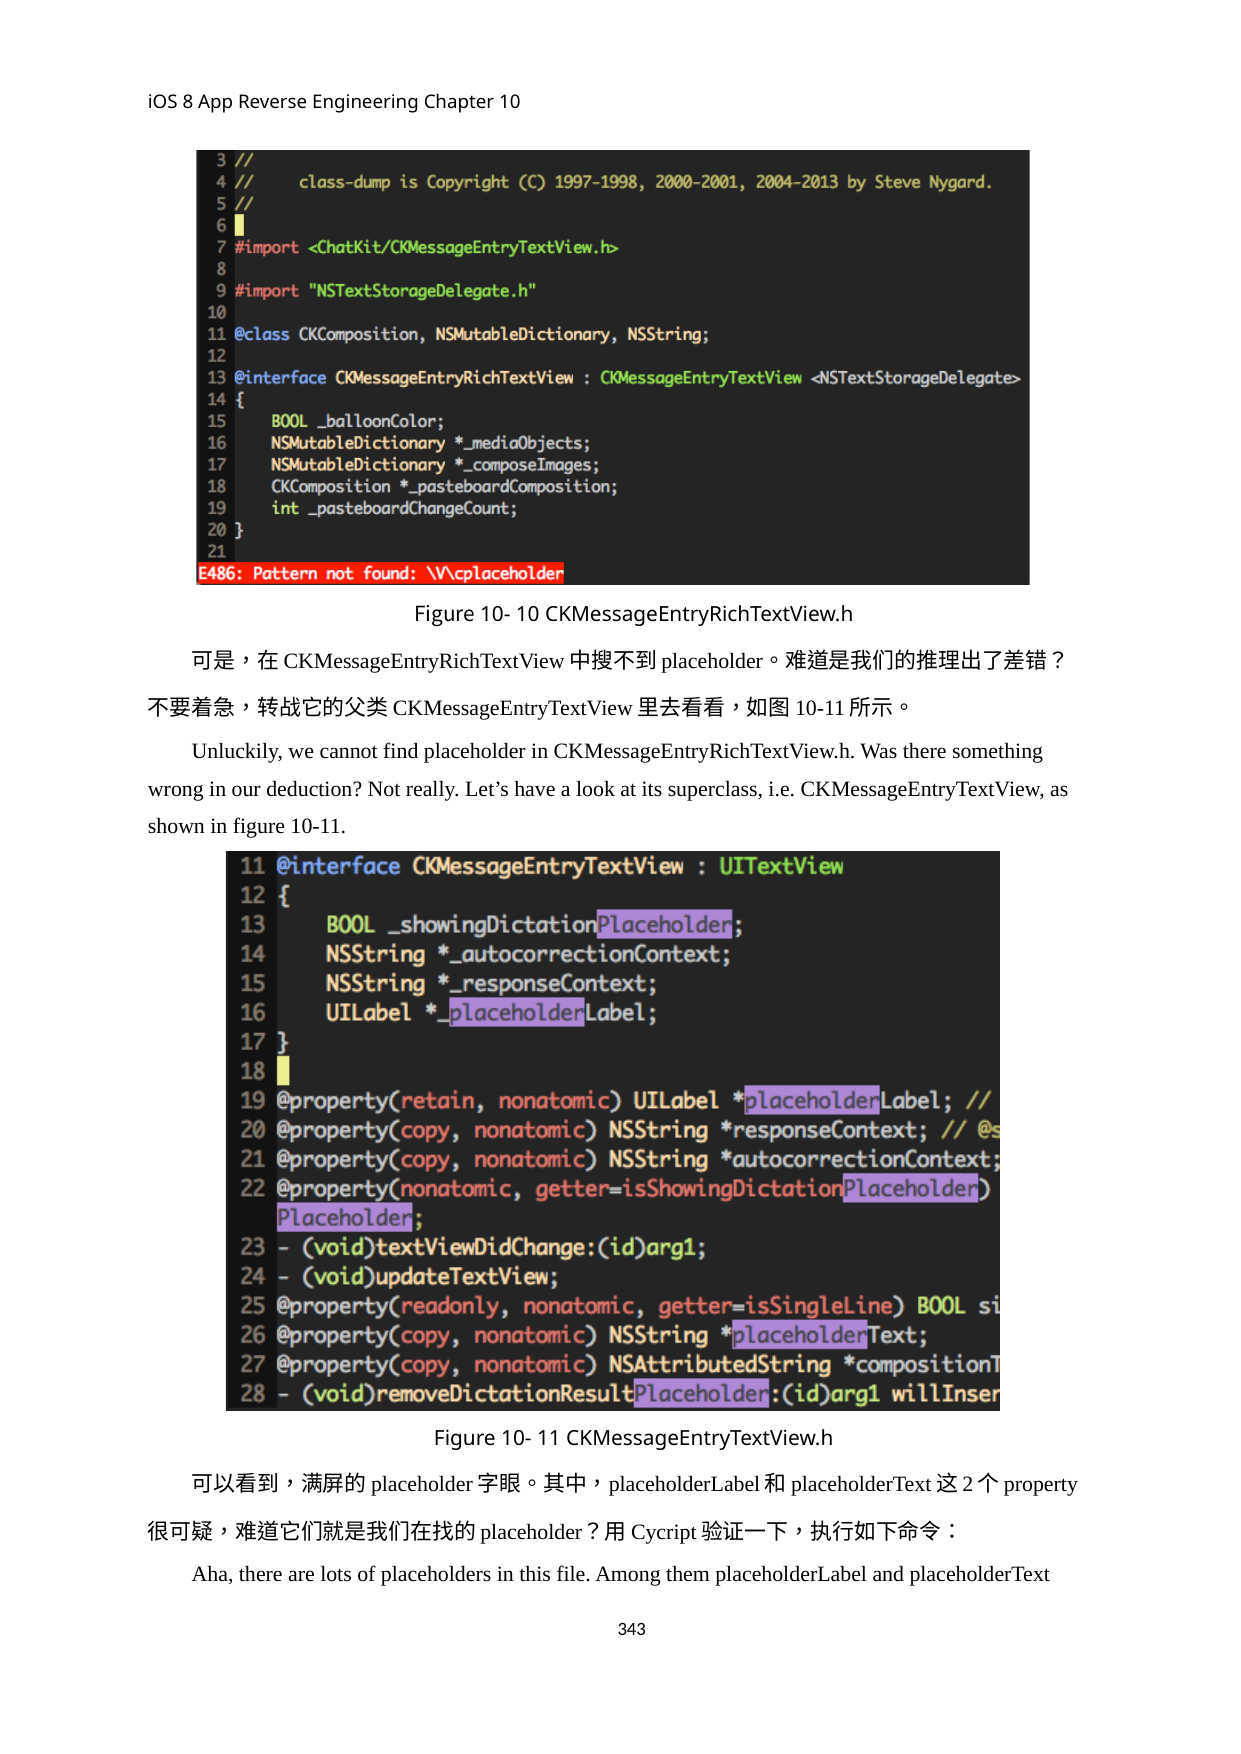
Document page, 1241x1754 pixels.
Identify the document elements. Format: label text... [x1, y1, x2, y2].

picture [225, 851, 1000, 1411]
text Figure 10- 10 CKMessageEntryRichTextView.h [148, 597, 1078, 628]
picture [196, 150, 1030, 585]
text 可以看到，满屏的placeholder字眼。其中，placeholderLabel和placeholderText这2个property很可疑，难道它们就是我们在找的placeholder？用 Cycript验证一下，执行如下命令： [148, 1466, 1078, 1545]
text Unluckily, we cannot find placeholder in CKMessageEntryRichTextView.h. Was there something wrong in our deduction? Not really. Let’s have a look at its superclass, i.e. CKMessageEntryTextView, as shown in figure 10-11. [148, 738, 1078, 839]
text Figure 10- 11 CKMessageEntryTextView.h [148, 1423, 1078, 1452]
text 可是，在CKMessageEntryRichTextView中搜不到placeholder。难道是我们的推理出了差错？不要着急，转战它的父类CKMessageEntryTextView里去看看，如图10-11所示。 [148, 643, 1078, 722]
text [148, 1561, 1078, 1586]
